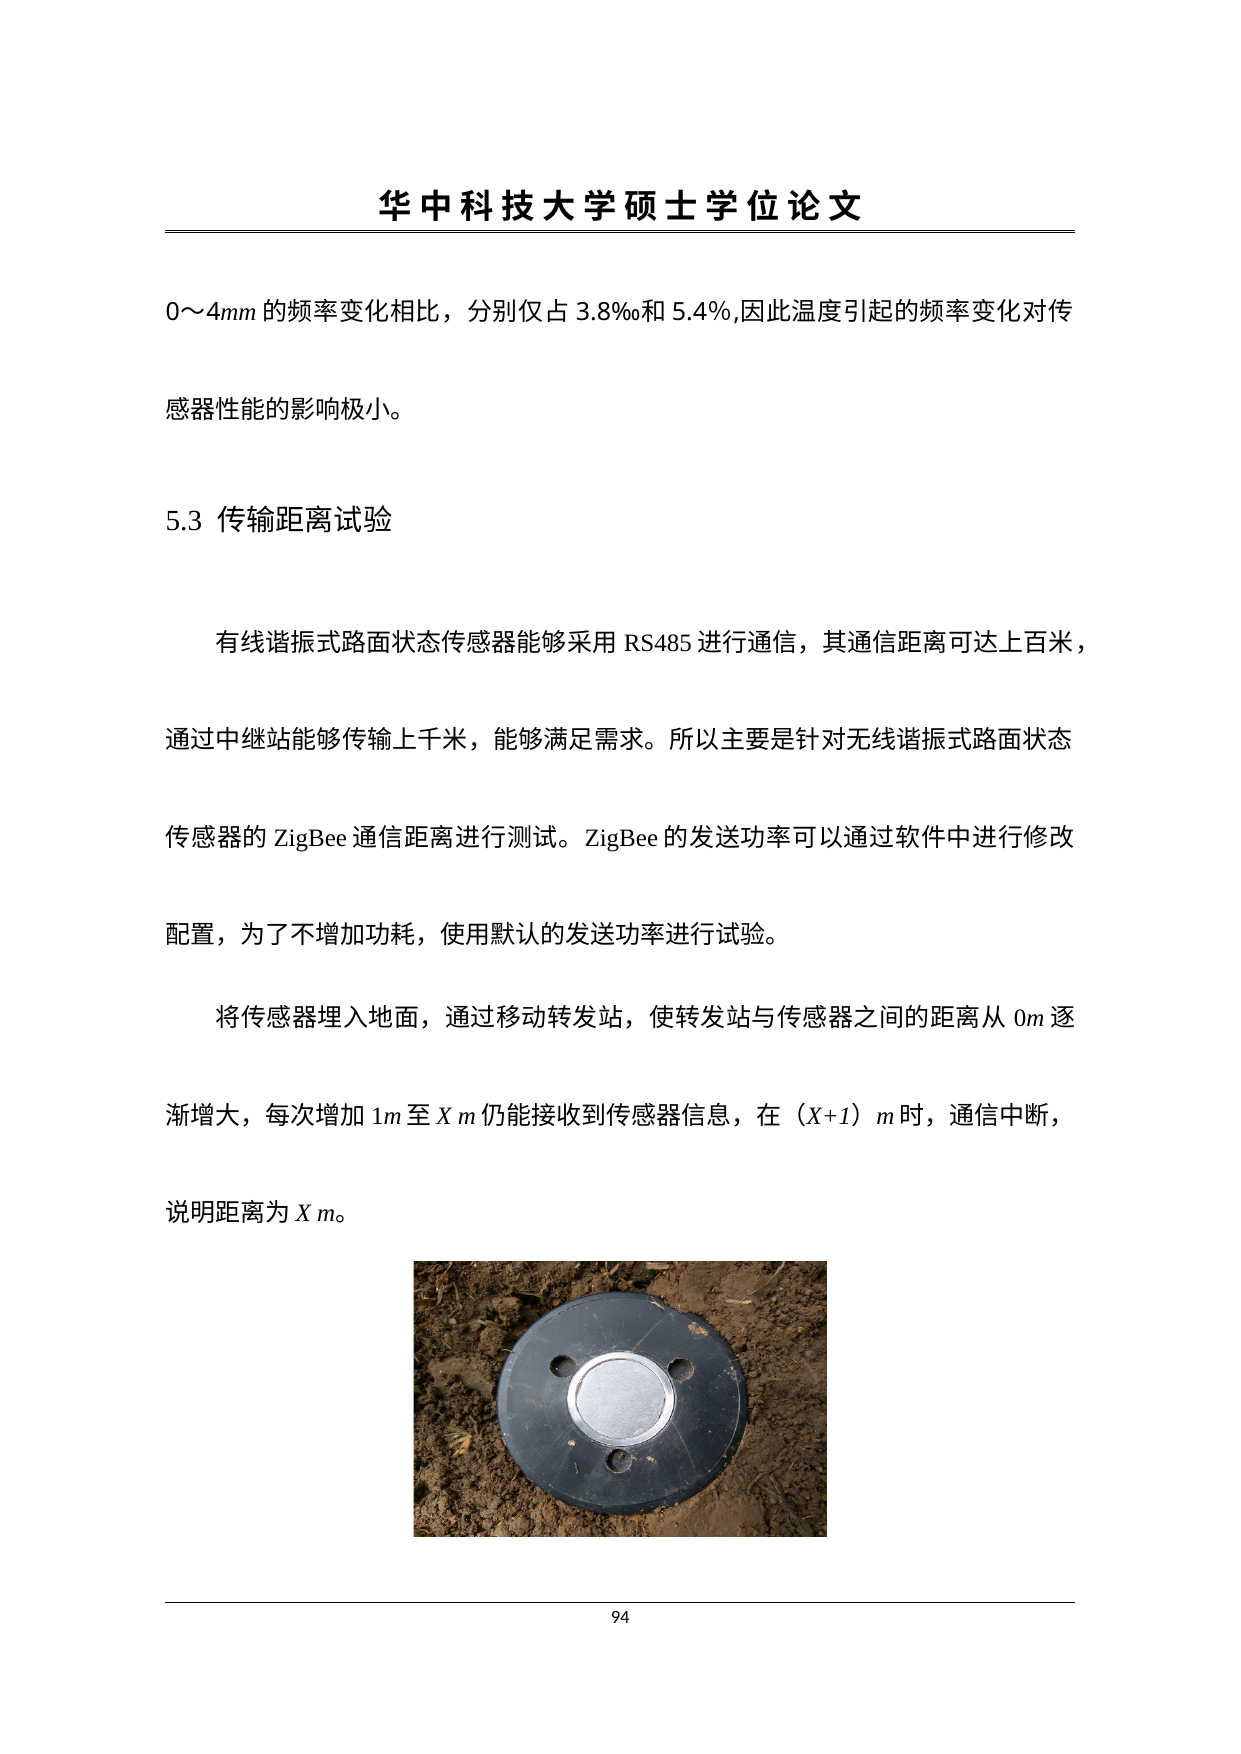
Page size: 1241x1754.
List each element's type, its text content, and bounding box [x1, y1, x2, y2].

text 有线谐振式路面状态传感器能够采用RS485进行通信，其通信距离可达上百米，通过中继站能够传输上千米，能够满足需求。所以主要是针对无线谐振式路面状态传感器的ZigBee通信距离进行测试。ZigBee的发送功率可以通过软件中进行修改配置，为了不增加功耗，使用默认的发送功率进行试验。 [165, 608, 1075, 965]
text 将传感器埋入地面，通过移动转发站，使转发站与传感器之间的距离从0m逐渐增大，每次增加1m至X m仍能接收到传感器信息，在（X+1）m时，通信中断，说明距离为X m。 [165, 983, 1075, 1243]
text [165, 277, 1075, 440]
list 传输距离试验 [165, 485, 1075, 550]
picture [413, 1261, 827, 1537]
